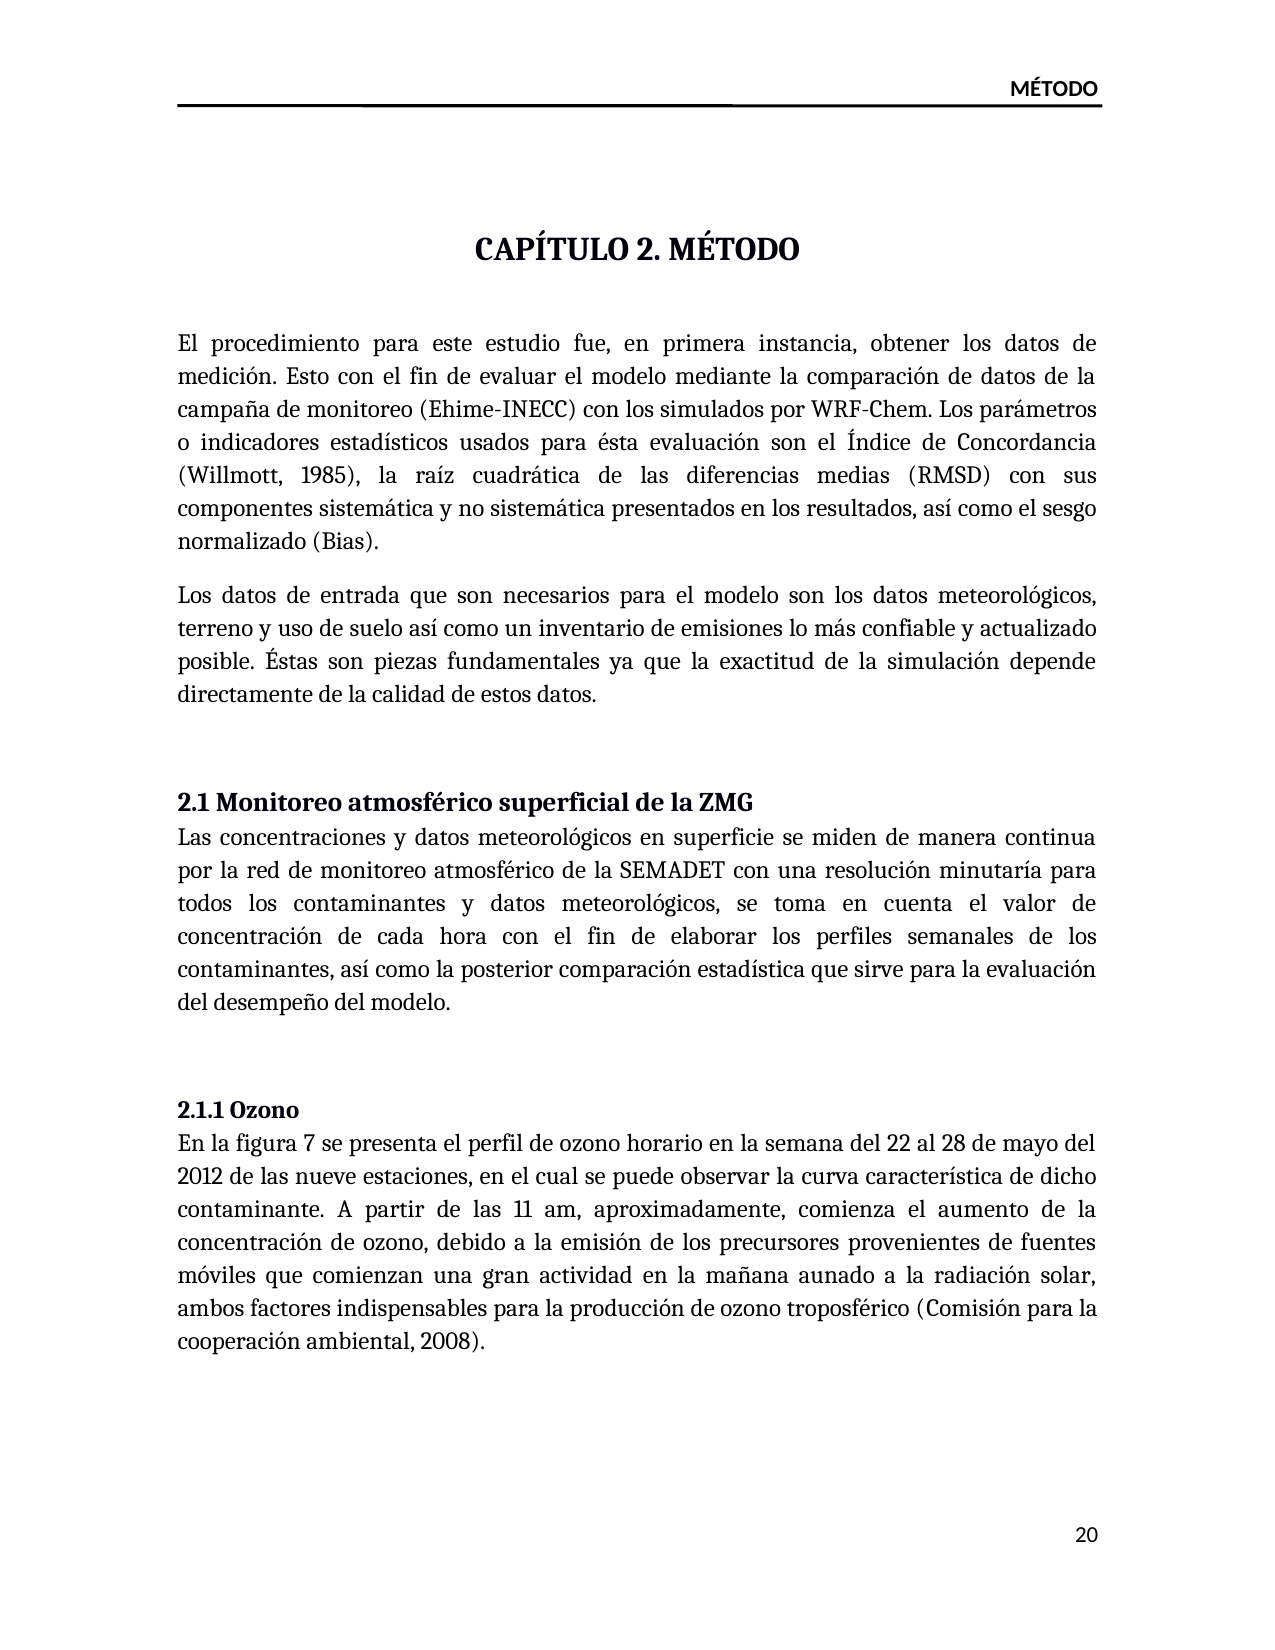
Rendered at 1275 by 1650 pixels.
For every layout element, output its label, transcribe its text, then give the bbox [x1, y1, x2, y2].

subtitle CAPÍTULO 2. MÉTODO [177, 231, 1098, 269]
subtitle 2.1.1 Ozono [177, 1096, 1098, 1124]
text En la figura 7 se presenta el perfil de ozono horario en la semana del 22 al 28 de mayo del 2012 de las nueve estaciones, en el cual se puede observar la curva característica de dicho contaminante. A partir de las 11 am, aproximadamente, comienza el aumento de la concentración de ozono, debido a la emisión de los precursores provenientes de fuentes móviles que comienzan una gran actividad en la mañana aunado a la radiación solar, ambos factores indispensables para la producción de ozono troposférico (Comisión para la cooperación ambiental, 2008). [177, 1129, 1098, 1356]
text El procedimiento para este estudio fue, en primera instancia, obtener los datos de medición. Esto con el fin de evaluar el modelo mediante la comparación de datos de la campaña de monitoreo (Ehime-INECC) con los simulados por WRF-Chem. Los parámetros o indicadores estadísticos usados para ésta evaluación son el Índice de Concordancia (Willmott, 1985), la raíz cuadrática de las diferencias medias (RMSD) con sus componentes sistemática y no sistemática presentados en los resultados, así como el sesgo normalizado (Bias). [177, 328, 1098, 555]
text Las concentraciones y datos meteorológicos en superficie se miden de manera continua por la red de monitoreo atmosférico de la SEMADET con una resolución minutaría para todos los contaminantes y datos meteorológicos, se toma en cuenta el valor de concentración de cada hora con el fin de elaborar los perfiles semanales de los contaminantes, así como la posterior comparación estadística que sirve para la evaluación del desempeño del modelo. [177, 823, 1098, 1017]
subtitle 2.1 Monitoreo atmosférico superficial de la ZMG [177, 787, 1098, 818]
text Los datos de entrada que son necesarios para el modelo son los datos meteorológicos, terreno y uso de suelo así como un inventario de emisiones lo más confiable y actualizado posible. Éstas son piezas fundamentales ya que la exactitud de la simulación depende directamente de la calidad de estos datos. [177, 581, 1098, 708]
